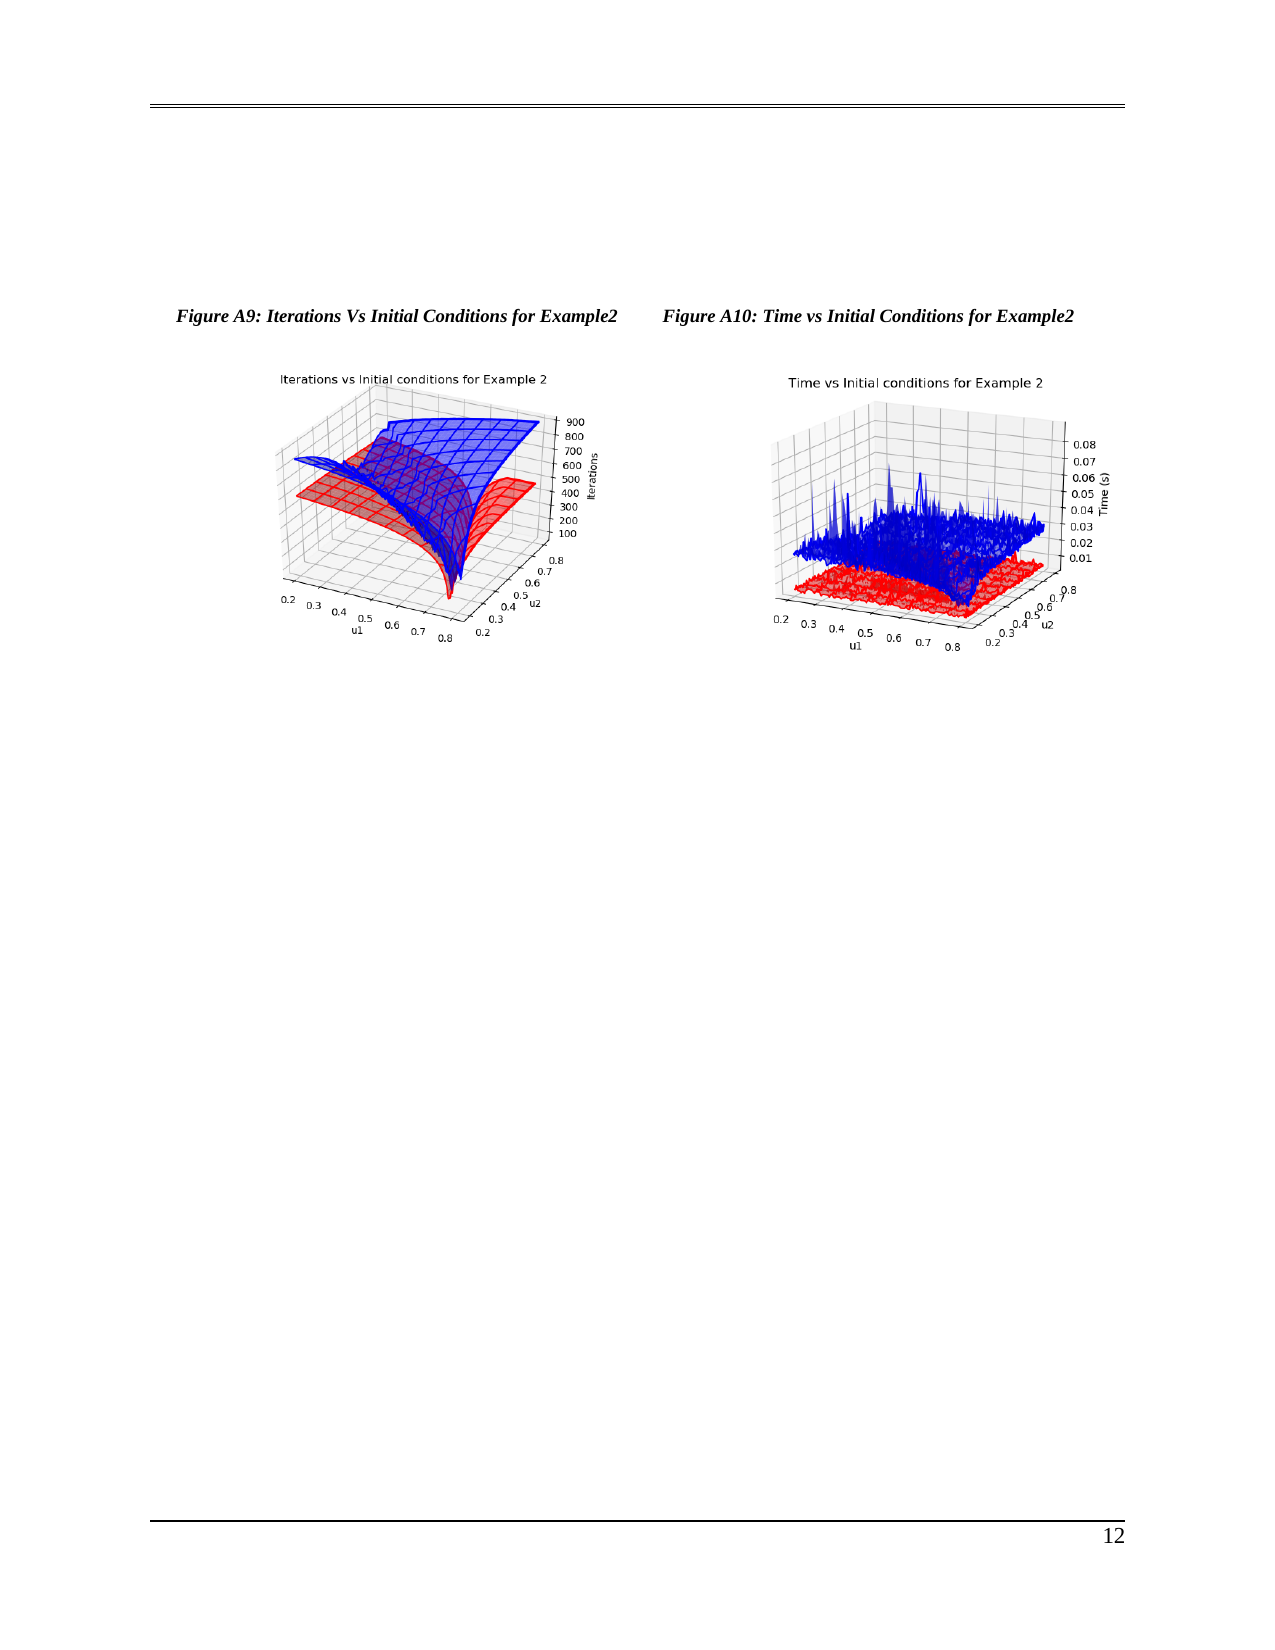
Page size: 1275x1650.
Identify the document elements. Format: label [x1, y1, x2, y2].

picture [662, 326, 1157, 697]
picture [175, 326, 640, 674]
